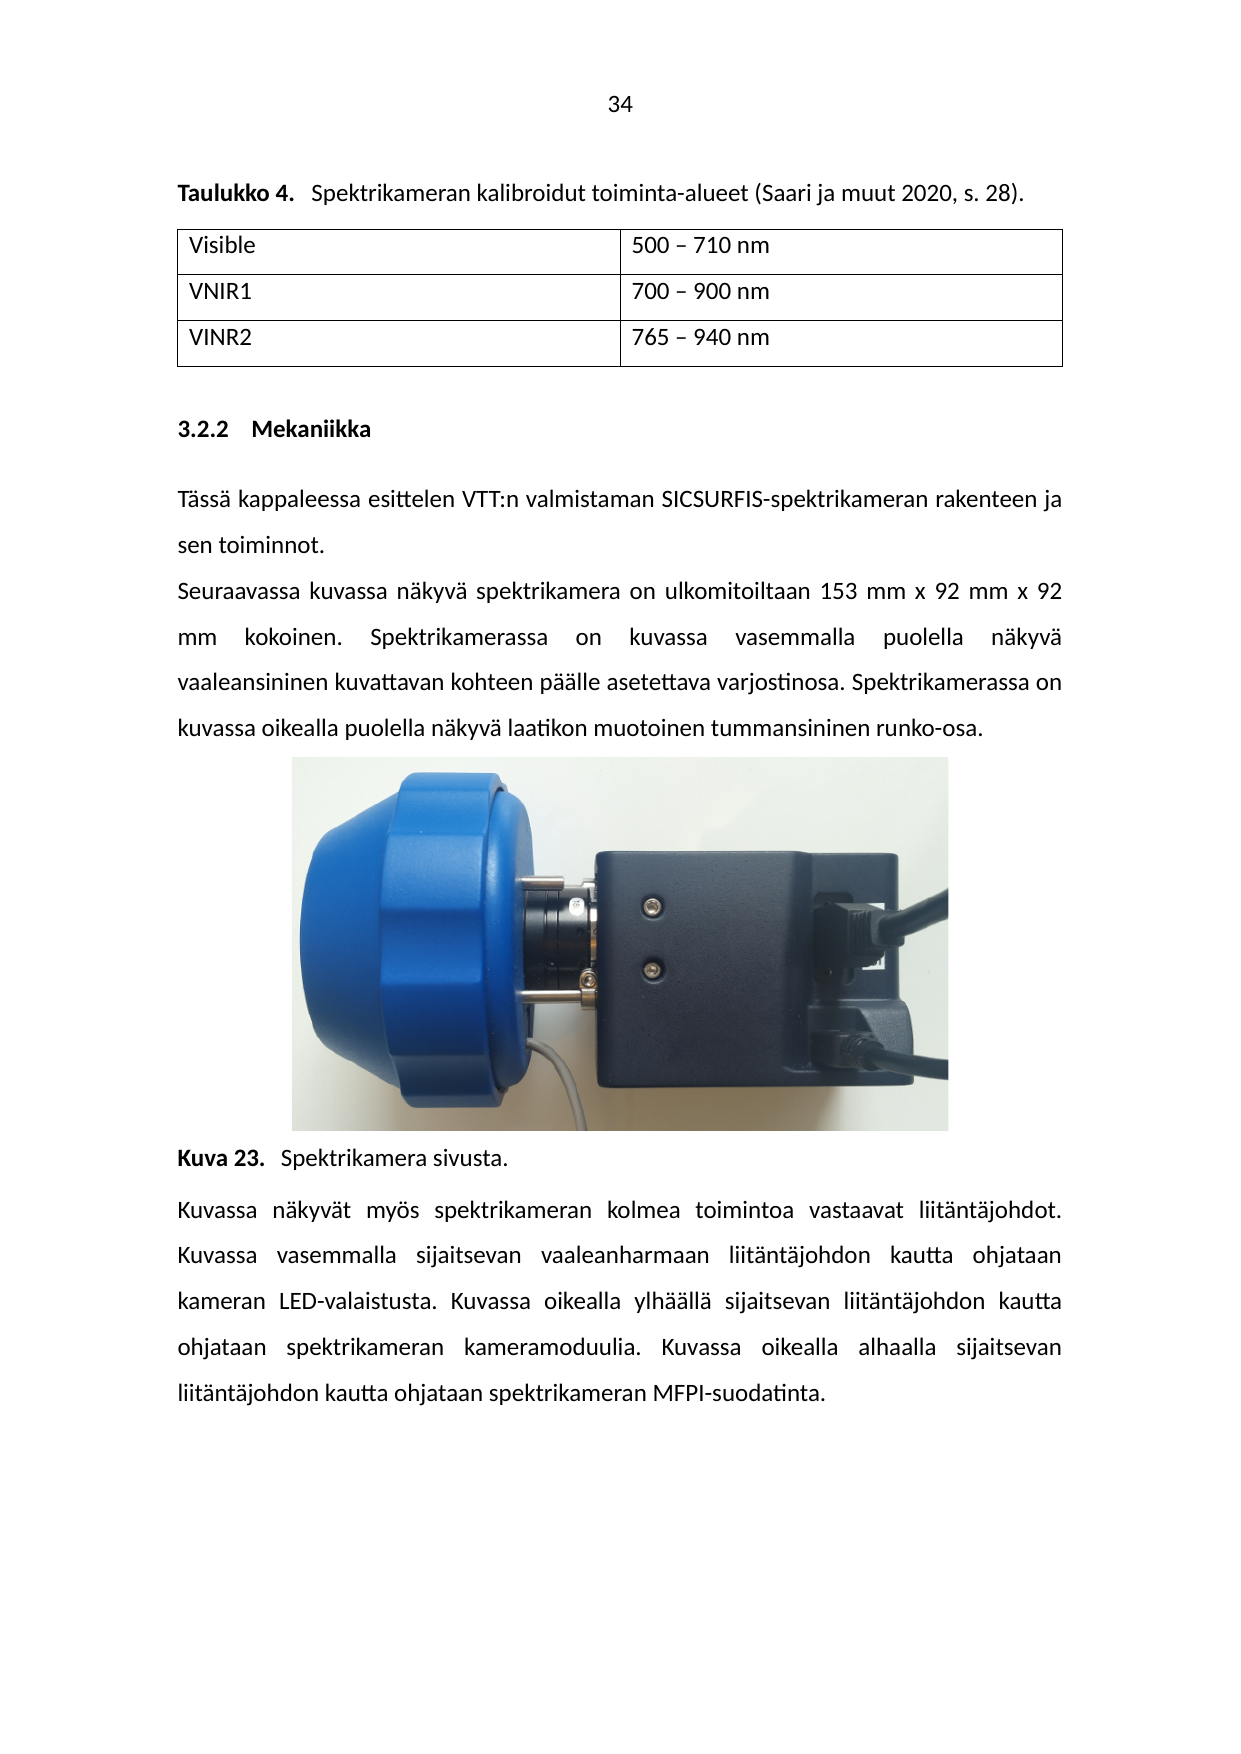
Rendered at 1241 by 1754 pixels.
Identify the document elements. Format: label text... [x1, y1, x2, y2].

text Seuraavassa kuvassa näkyvä spektrikamera on ulkomitoiltaan 153 mm x 92 mm x 92 mm kokoinen. Spektrikamerassa on kuvassa vasemmalla puolella näkyvä vaaleansininen kuvattavan kohteen päälle asetettava varjostinosa. Spektrikamerassa on kuvassa oikealla puolella näkyvä laatikon muotoinen tummansininen runko-osa. [177, 575, 1063, 743]
text Kuvassa näkyvät myös spektrikameran kolmea toimintoa vastaavat liitäntäjohdot. Kuvassa vasemmalla sijaitsevan vaaleanharmaan liitäntäjohdon kautta ohjataan kameran LED-valaistusta. Kuvassa oikealla ylhäällä sijaitsevan liitäntäjohdon kautta ohjataan spektrikameran kameramoduulia. Kuvassa oikealla alhaalla sijaitsevan liitäntäjohdon kautta ohjataan spektrikameran MFPI-suodatinta. [177, 1194, 1063, 1407]
table_cell 700 – 900 nm [621, 275, 1062, 320]
table_header 500 – 710 nm [621, 230, 1062, 274]
table_cell VNIR1 [178, 275, 620, 320]
text Tässä kappaleessa esittelen VTT:n valmistaman SICSURFIS-spektrikameran rakenteen ja sen toiminnot. [177, 483, 1063, 560]
text Taulukko 4. Spektrikameran kalibroidut toiminta-alueet (Saari ja muut 2020, s. 28). [177, 177, 1063, 208]
text Kuva 23. Spektrikamera sivusta. [177, 1143, 1063, 1173]
picture [291, 757, 949, 1131]
subtitle Mekaniikka [177, 413, 1063, 443]
table_header Visible [178, 230, 620, 274]
table_cell 765 – 940 nm [621, 321, 1062, 366]
table_cell VINR2 [178, 321, 620, 366]
